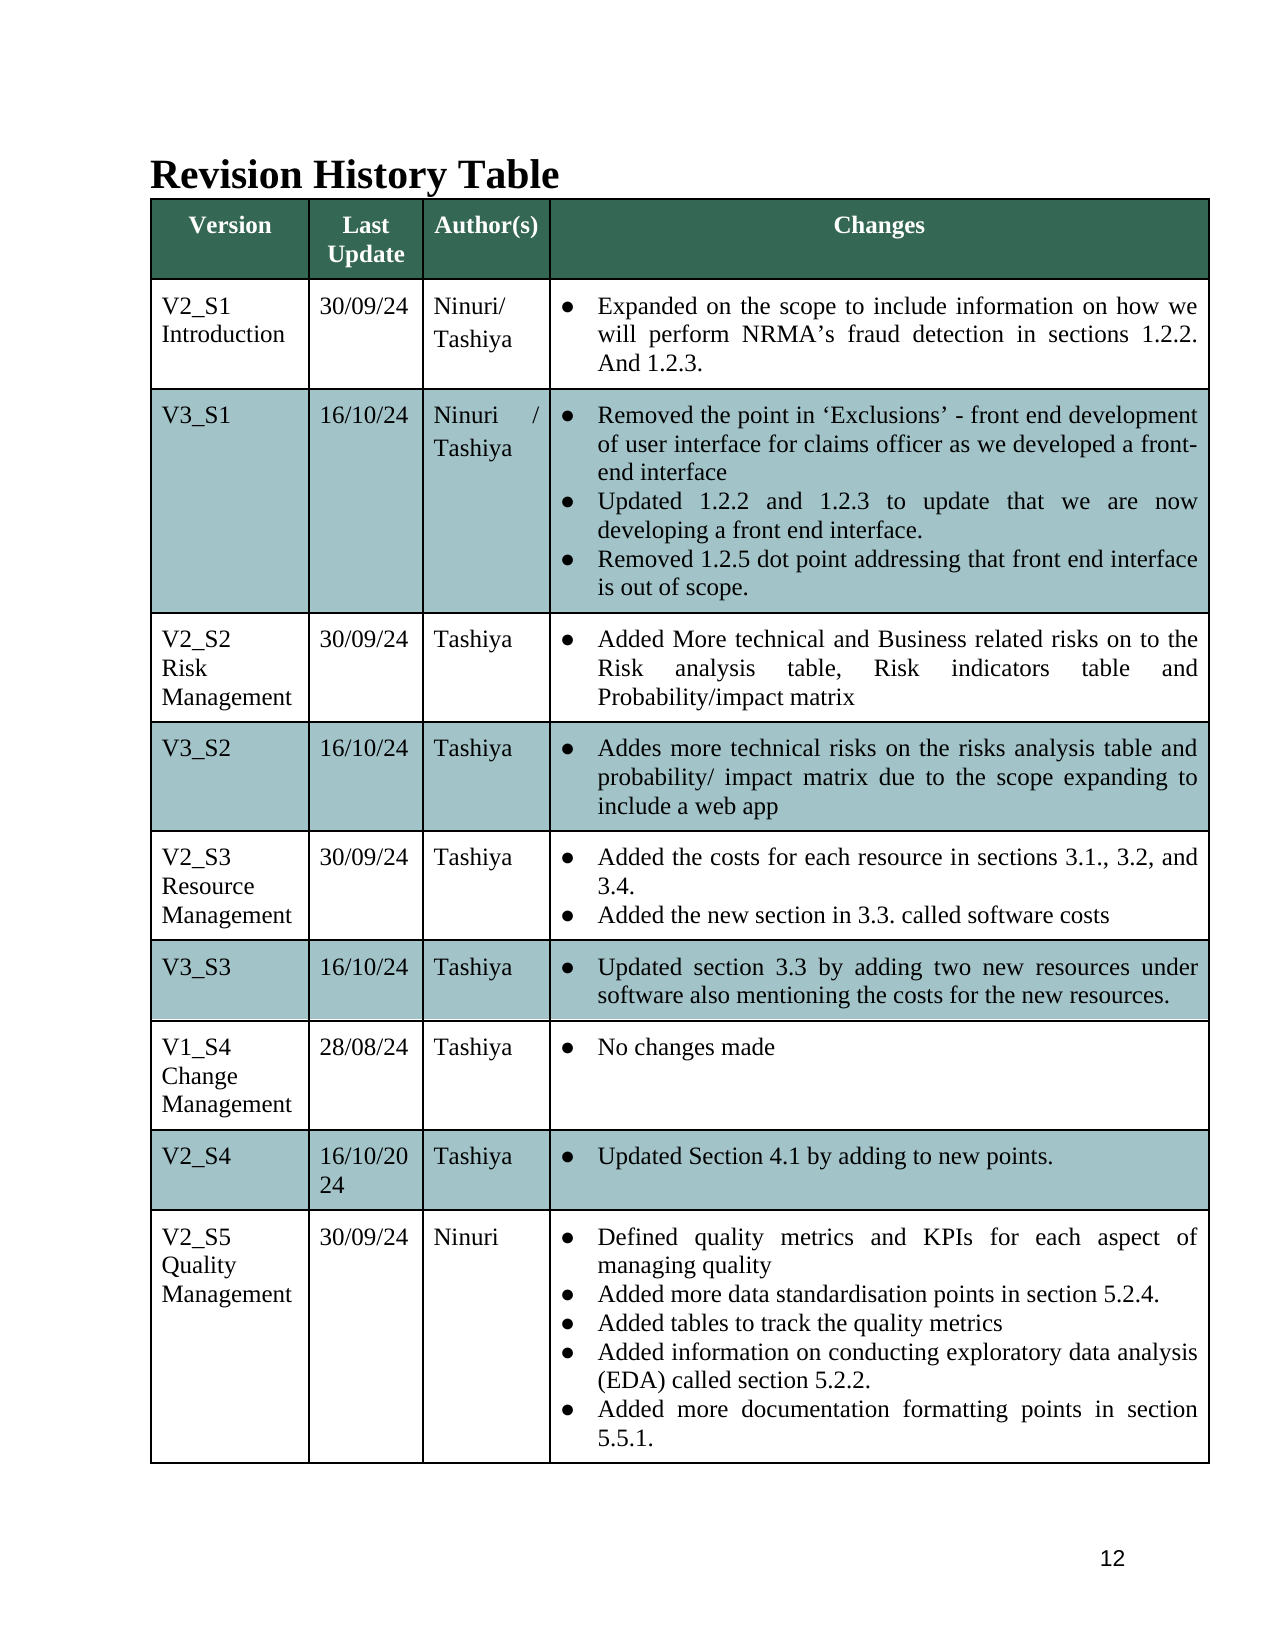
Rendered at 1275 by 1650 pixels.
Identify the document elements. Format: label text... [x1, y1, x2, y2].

table_cell V2_S2 Risk Management [152, 614, 308, 721]
table_cell Tashiya [424, 832, 549, 939]
subtitle Revision History Table [150, 150, 1125, 198]
table_cell Defined quality metrics and KPIs for each aspect of managing quality Added more data standardisation points in section 5.2.4. Added tables to track the quality metrics Added information on conducting exploratory data analysis (EDA) called section 5.2.2. Added more documentation formatting points in section 5.5.1. [551, 1211, 1208, 1462]
table_cell V3_S3 [152, 941, 308, 1019]
table_cell Tashiya [424, 614, 549, 721]
table_header Last Update [310, 200, 422, 278]
table_cell V2_S4 [152, 1131, 308, 1209]
table_cell V2_S5 Quality Management [152, 1211, 308, 1462]
table_cell Addes more technical risks on the risks analysis table and probability/ impact matrix due to the scope expanding to include a web app [551, 723, 1208, 830]
table_header Changes [551, 200, 1208, 278]
table_cell 30/09/24 [310, 1211, 422, 1462]
table_cell V2_S1 Introduction [152, 280, 308, 387]
table_cell 30/09/24 [310, 280, 422, 387]
table_cell V3_S1 [152, 390, 308, 612]
table_cell Tashiya [424, 723, 549, 830]
table_cell No changes made [551, 1022, 1208, 1129]
table_cell 16/10/2024 [310, 1131, 422, 1209]
table_cell V3_S2 [152, 723, 308, 830]
table_cell Added More technical and Business related risks on to the Risk analysis table, Risk indicators table and Probability/impact matrix [551, 614, 1208, 721]
table_cell 30/09/24 [310, 832, 422, 939]
table_cell Tashiya [424, 1022, 549, 1129]
table_header Author(s) [424, 200, 549, 278]
table_cell 30/09/24 [310, 614, 422, 721]
table_cell 28/08/24 [310, 1022, 422, 1129]
table_cell Tashiya [424, 941, 549, 1019]
table_cell Expanded on the scope to include information on how we will perform NRMA’s fraud detection in sections 1.2.2. And 1.2.3. [551, 280, 1208, 387]
table_cell V2_S3 Resource Management [152, 832, 308, 939]
table_cell Ninuri [424, 1211, 549, 1462]
table_cell 16/10/24 [310, 390, 422, 612]
table_cell Ninuri/ Tashiya [424, 280, 549, 387]
table_cell Tashiya [424, 1131, 549, 1209]
table_cell 16/10/24 [310, 941, 422, 1019]
table_cell Updated section 3.3 by adding two new resources under software also mentioning the costs for the new resources. [551, 941, 1208, 1019]
table_cell Removed the point in ‘Exclusions’ - front end development of user interface for claims officer as we developed a front-end interface Updated 1.2.2 and 1.2.3 to update that we are now developing a front end interface. Removed 1.2.5 dot point addressing that front end interface is out of scope. [551, 390, 1208, 612]
table_cell V1_S4 Change Management [152, 1022, 308, 1129]
table_cell 16/10/24 [310, 723, 422, 830]
table_header Version [152, 200, 308, 278]
table_cell Updated Section 4.1 by adding to new points. [551, 1131, 1208, 1209]
table_cell Added the costs for each resource in sections 3.1., 3.2, and 3.4. Added the new section in 3.3. called software costs [551, 832, 1208, 939]
table_cell Ninuri / Tashiya [424, 390, 549, 612]
